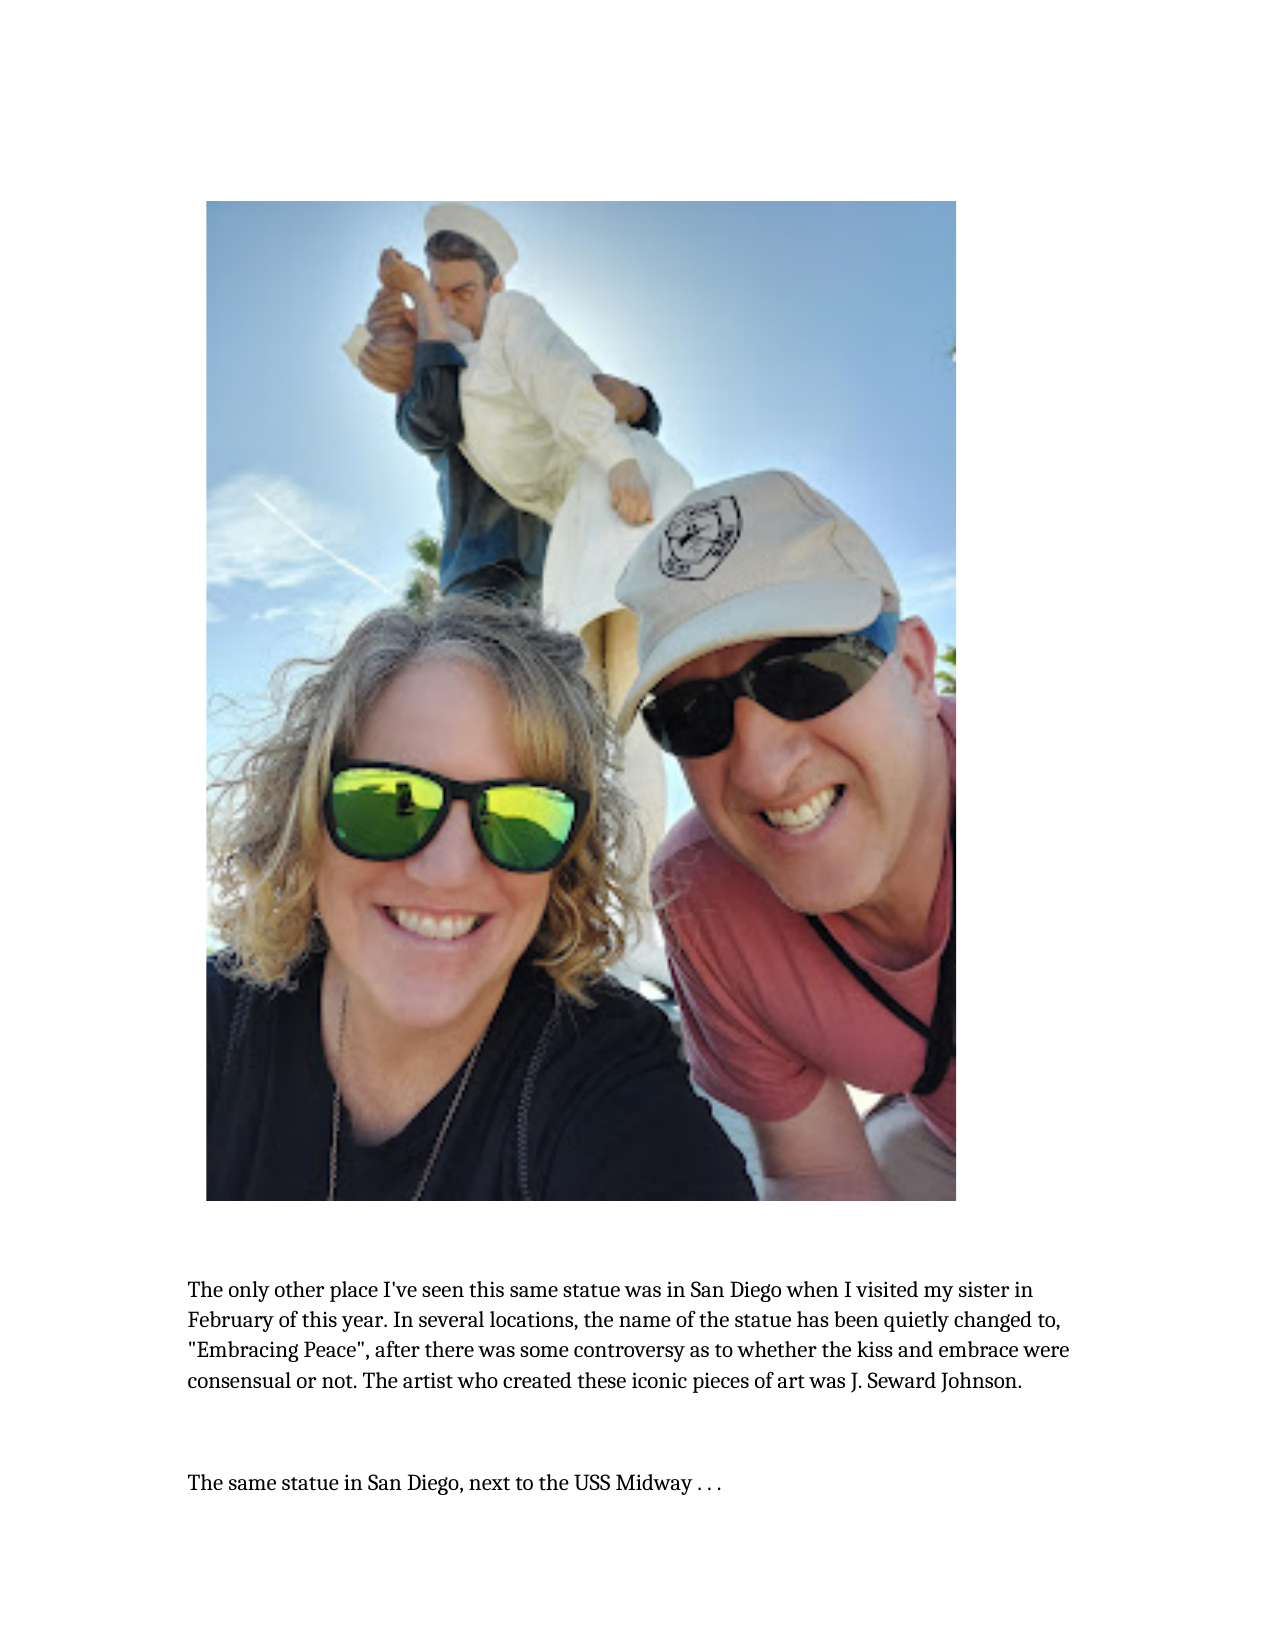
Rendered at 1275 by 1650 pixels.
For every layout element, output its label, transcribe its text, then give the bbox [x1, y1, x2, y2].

text The same statue in San Diego, next to the USS Midway . . . [187, 1469, 1087, 1496]
text The only other place I've seen this same statue was in San Diego when I visited my sister in February of this year. In several locations, the name of the statue has been quietly changed to, "Embracing Peace", after there was some controversy as to whether the kiss and embrace were consensual or not. The artist who created these iconic pieces of art was J. Seward Johnson. [187, 1277, 1087, 1394]
picture [206, 201, 957, 1201]
